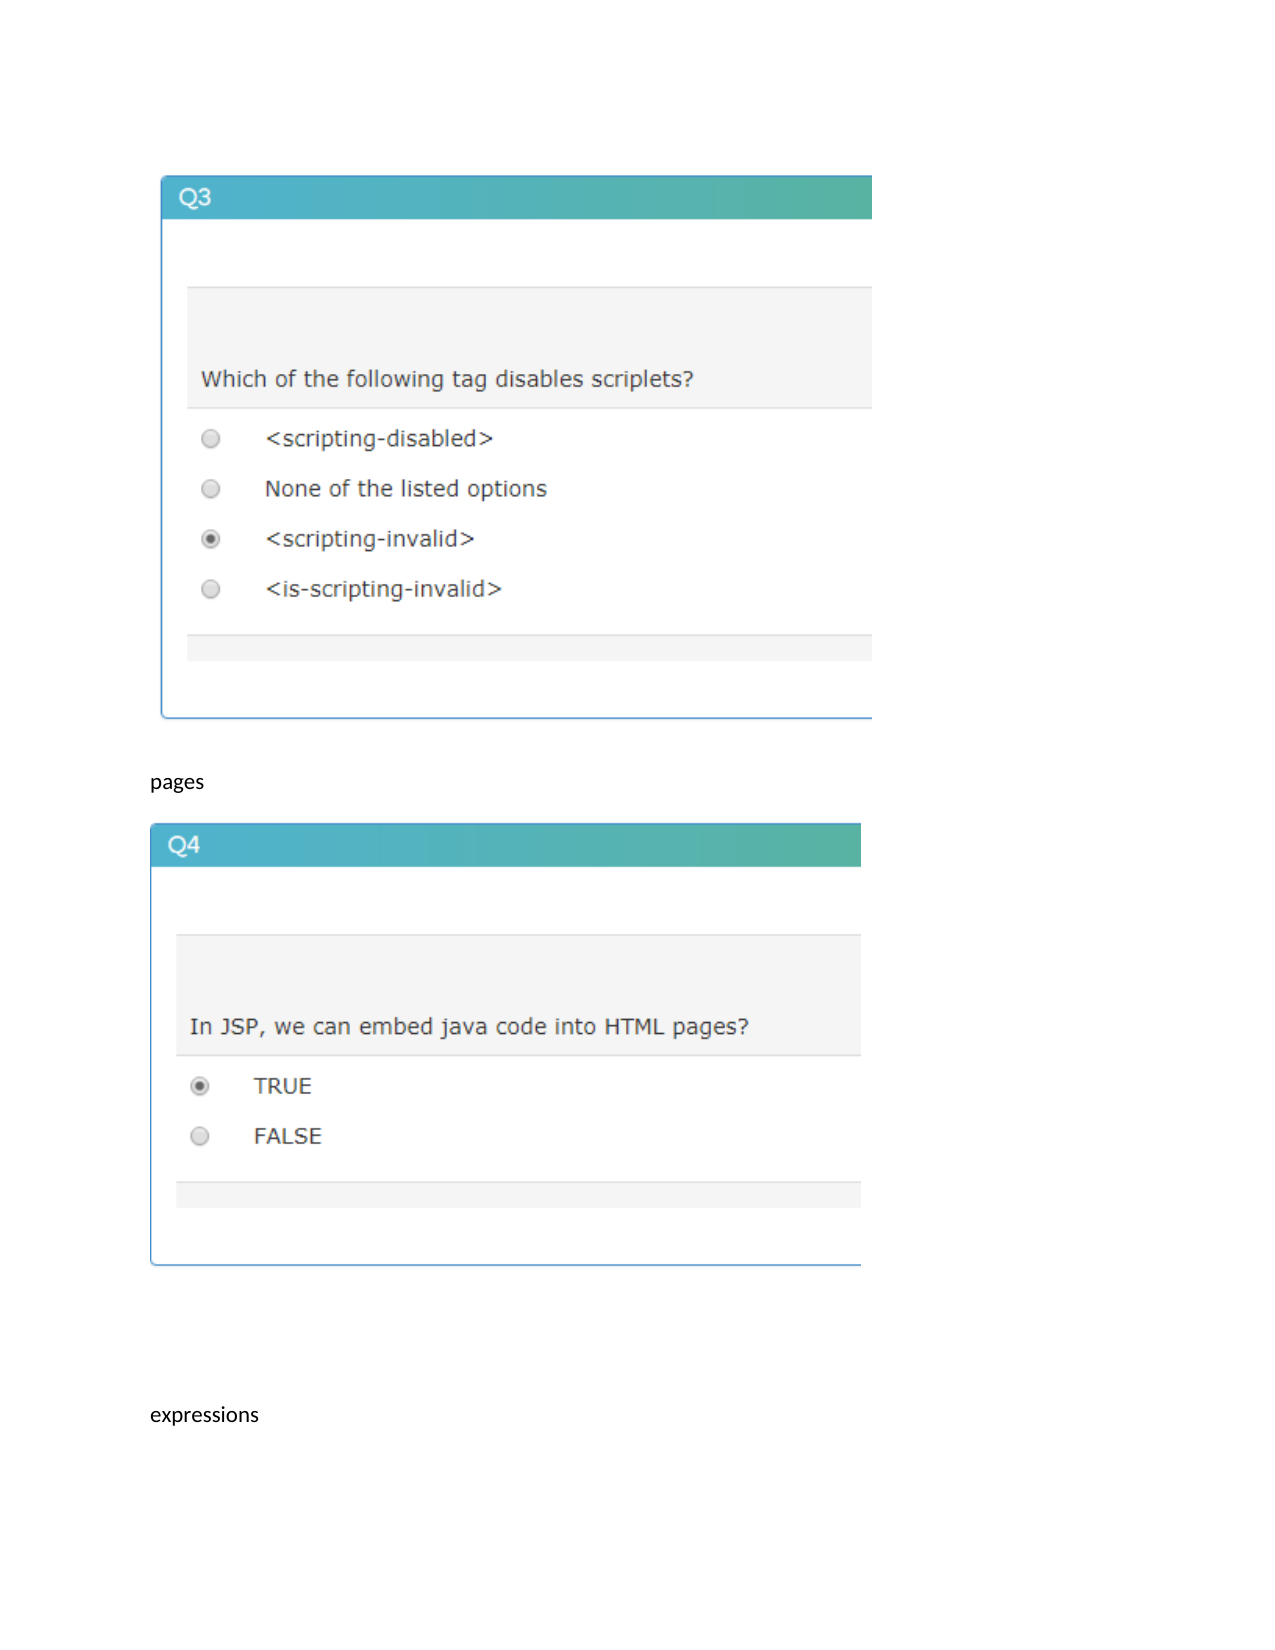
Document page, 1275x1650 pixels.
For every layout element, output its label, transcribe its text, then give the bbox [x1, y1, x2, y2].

text expressions [150, 1400, 1125, 1428]
picture [150, 150, 872, 749]
picture [150, 814, 861, 1288]
text pages [150, 767, 1125, 795]
